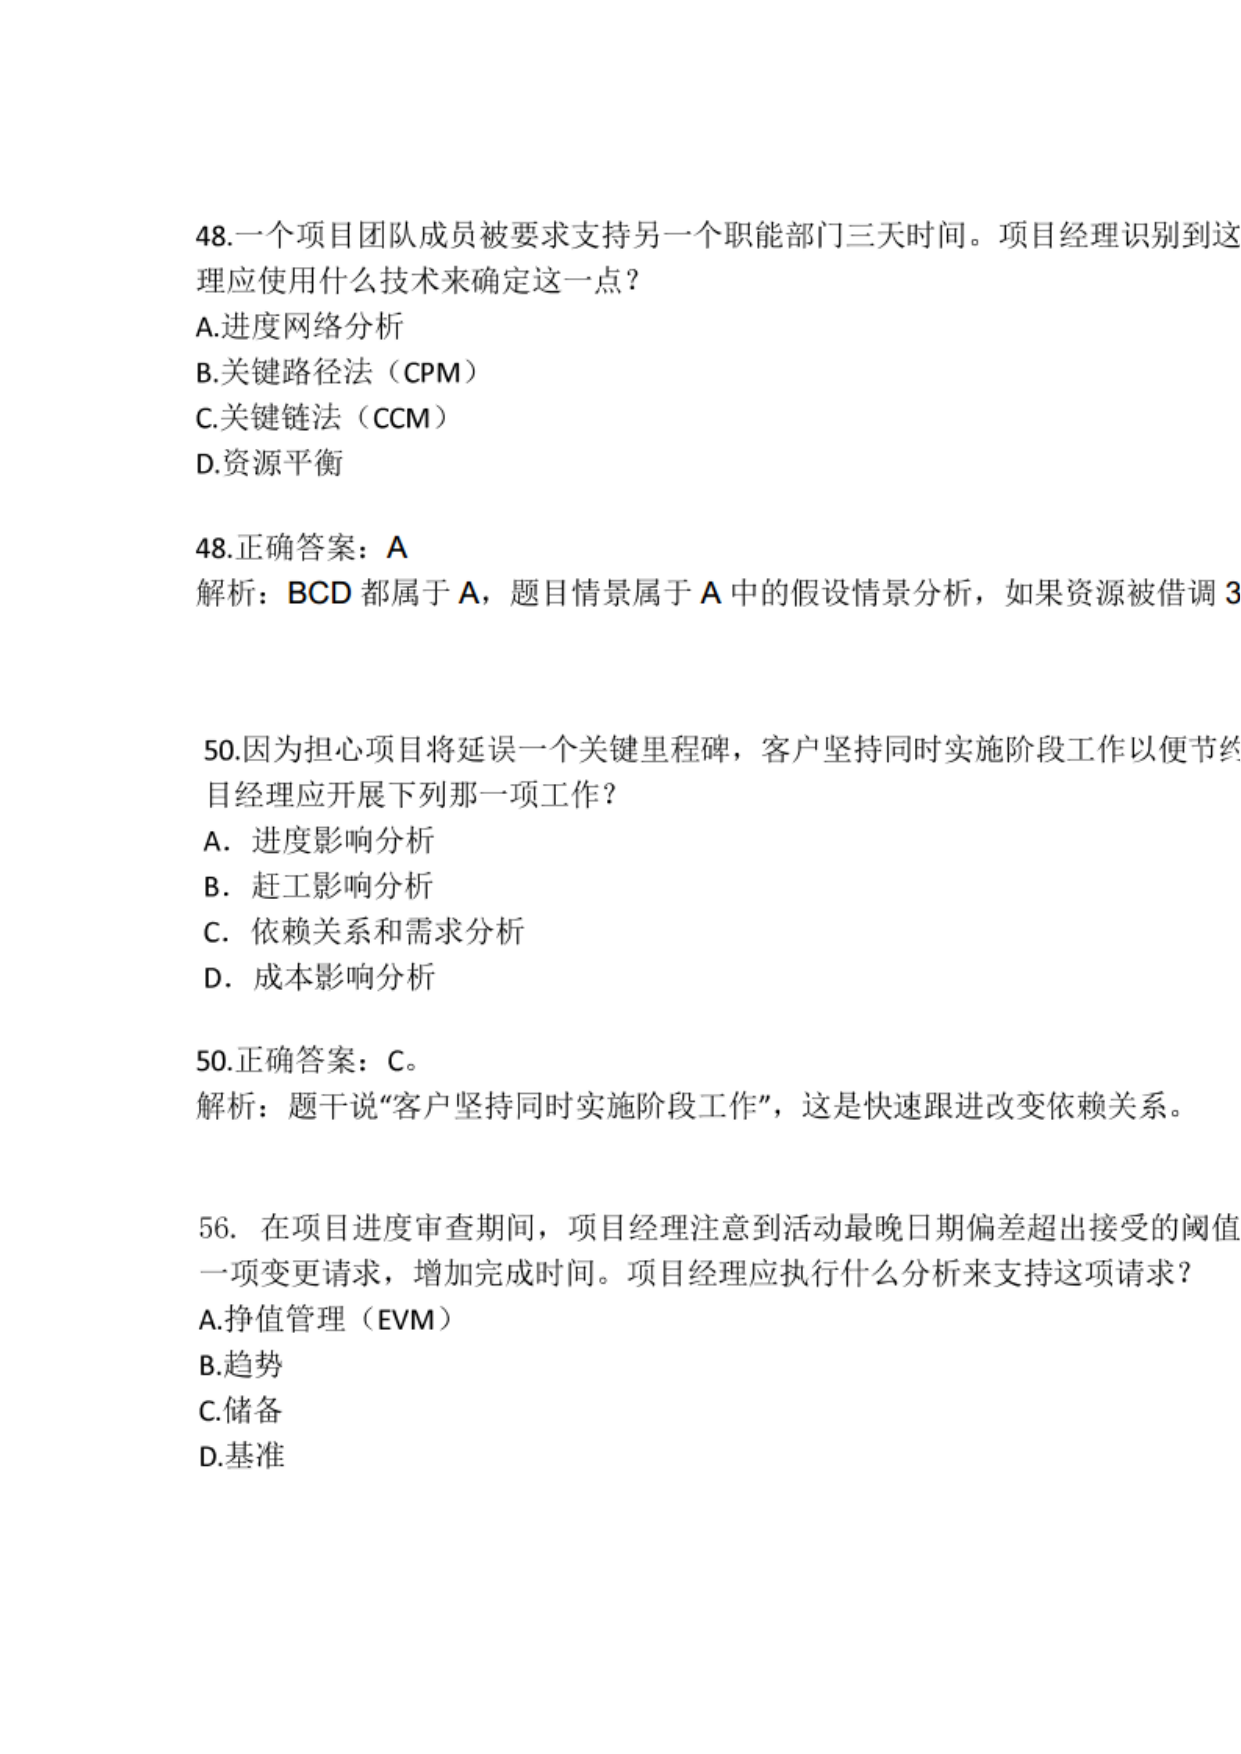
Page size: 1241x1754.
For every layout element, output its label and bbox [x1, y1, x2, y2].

picture [187, 519, 1241, 632]
picture [187, 194, 1241, 495]
picture [187, 1202, 1241, 1490]
picture [187, 714, 1241, 1026]
picture [187, 1039, 1241, 1131]
